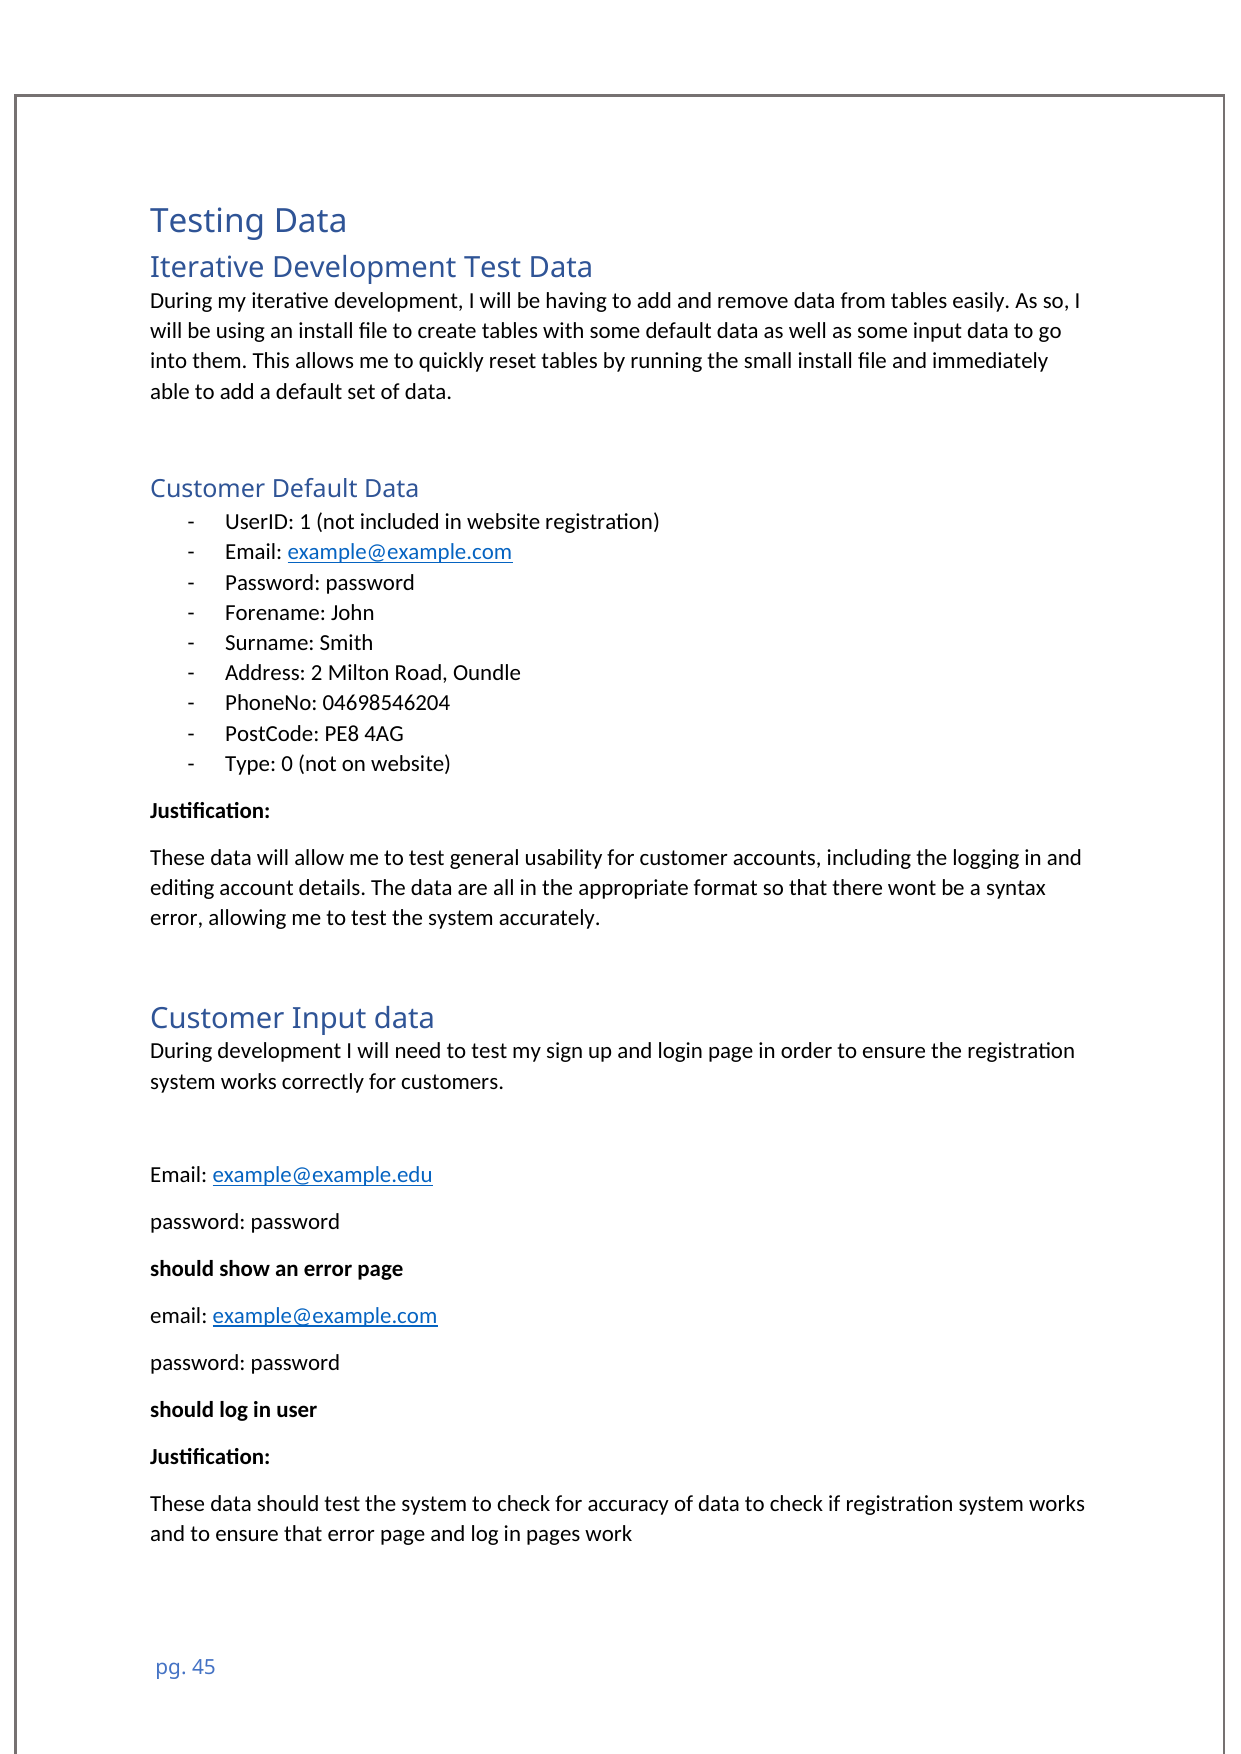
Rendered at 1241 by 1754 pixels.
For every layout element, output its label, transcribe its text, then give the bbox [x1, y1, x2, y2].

text Email: example@example.edu [150, 1161, 1090, 1188]
text email: example@example.com [150, 1301, 1090, 1329]
text should show an error page [150, 1254, 1090, 1282]
text should log in user [150, 1395, 1090, 1423]
subtitle Iterative Development Test Data [150, 246, 1090, 286]
text During development I will need to test my sign up and login page in order to ensure the registration system works correctly for customers. [150, 1037, 1090, 1095]
text password: password [150, 1207, 1090, 1235]
text During my iterative development, I will be having to add and remove data from tables easily. As so, I will be using an install file to create tables with some default data as well as some input data to go into them. This allows me to quickly reset tables by running the small install file and immediately able to add a default set of data. [150, 286, 1090, 405]
list Forename: John [187, 598, 1090, 626]
text These data should test the system to check for accuracy of data to check if registration system works and to ensure that error page and log in pages work [150, 1489, 1090, 1547]
list PostCode: PE8 4AG [187, 719, 1090, 747]
text Justification: [150, 796, 1090, 824]
text These data will allow me to test general usability for customer accounts, including the logging in and editing account details. The data are all in the appropriate format so that there wont be a syntax error, allowing me to test the system accurately. [150, 843, 1090, 931]
list Email: example@example.com [187, 537, 1090, 566]
list Password: password [187, 568, 1090, 596]
subtitle Testing Data [150, 197, 1090, 242]
subtitle Customer Default Data [150, 471, 1090, 504]
list Type: 0 (not on website) [187, 749, 1090, 777]
list Address: 2 Milton Road, Oundle [187, 658, 1090, 686]
subtitle Customer Input data [150, 997, 1090, 1037]
text password: password [150, 1348, 1090, 1376]
text Justification: [150, 1442, 1090, 1470]
list PhoneNo: 04698546204 [187, 688, 1090, 717]
list Surname: Smith [187, 628, 1090, 656]
list UserID: 1 (not included in website registration) [187, 507, 1090, 535]
